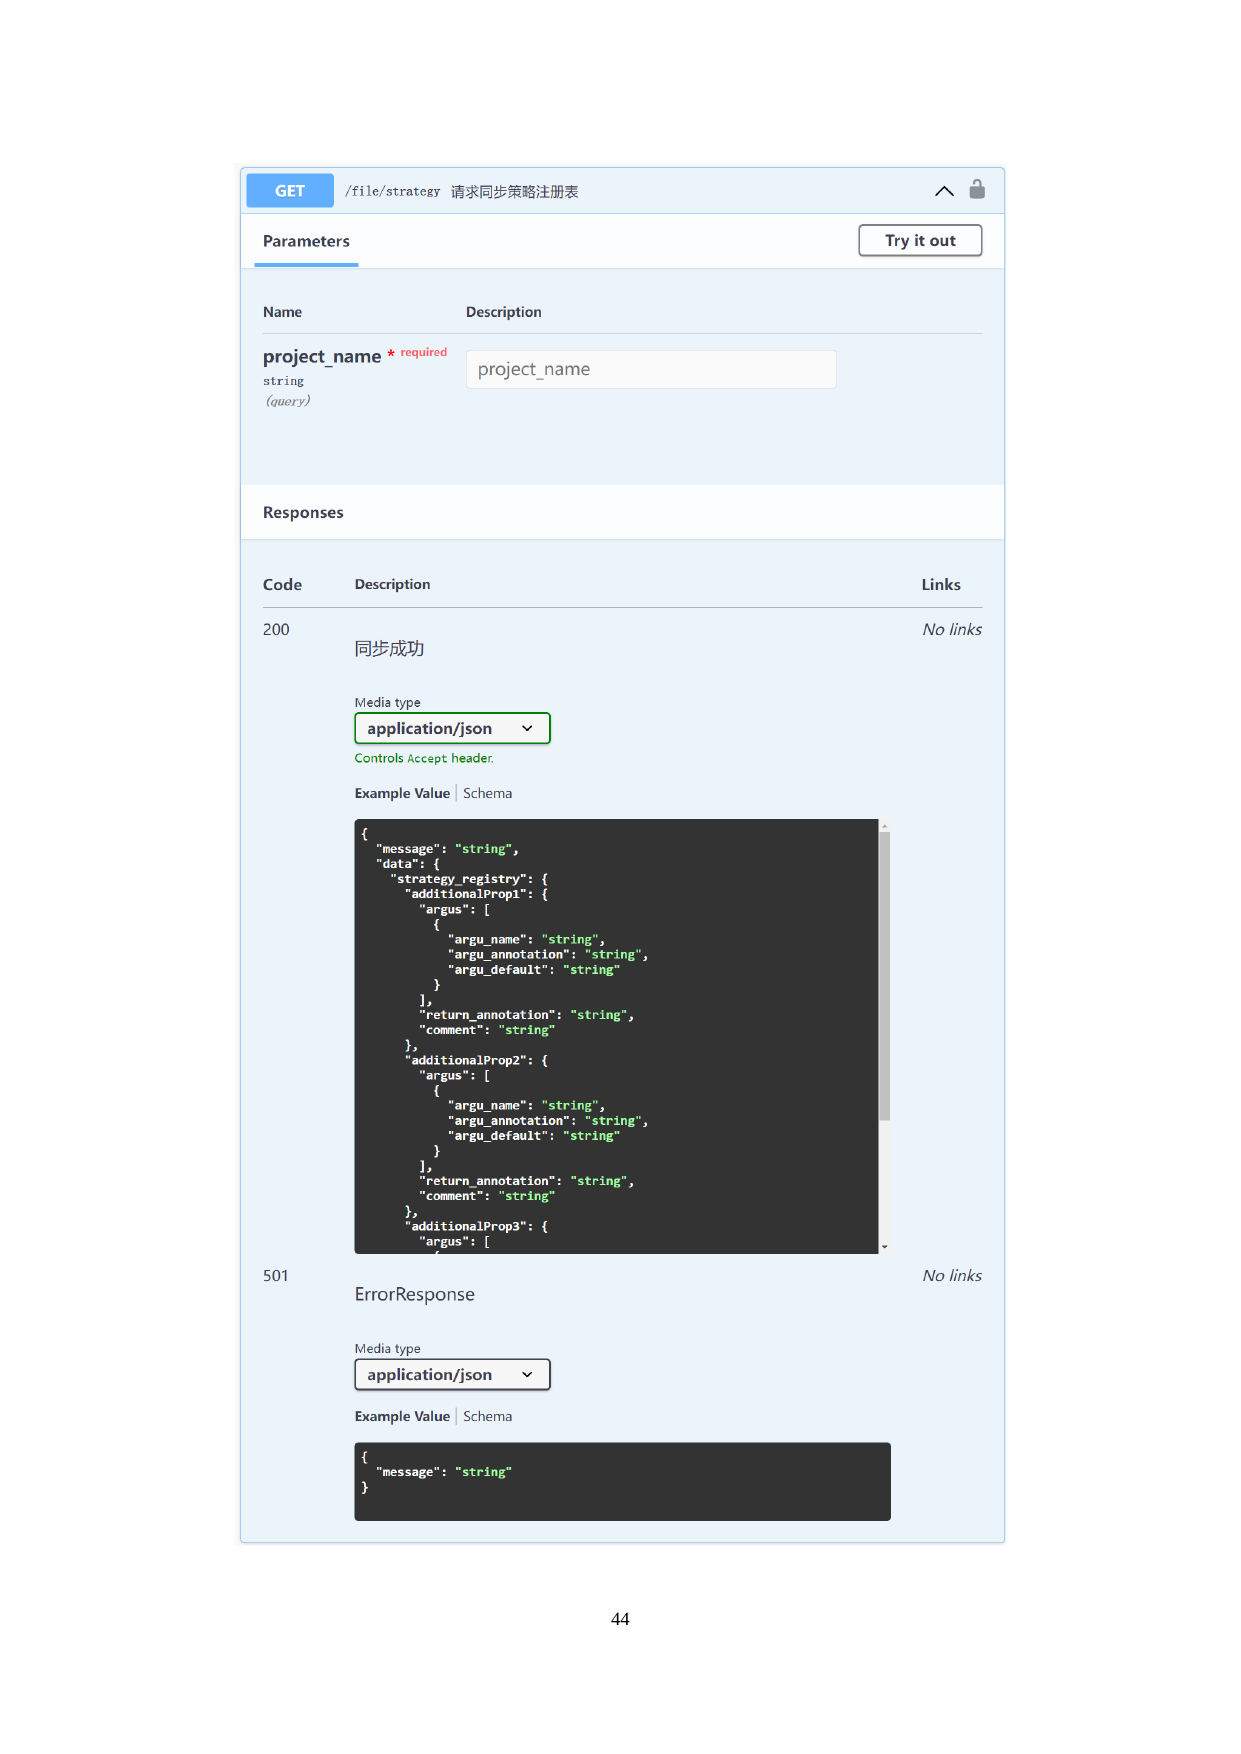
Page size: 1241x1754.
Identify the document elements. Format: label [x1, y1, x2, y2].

picture [234, 163, 1006, 1546]
